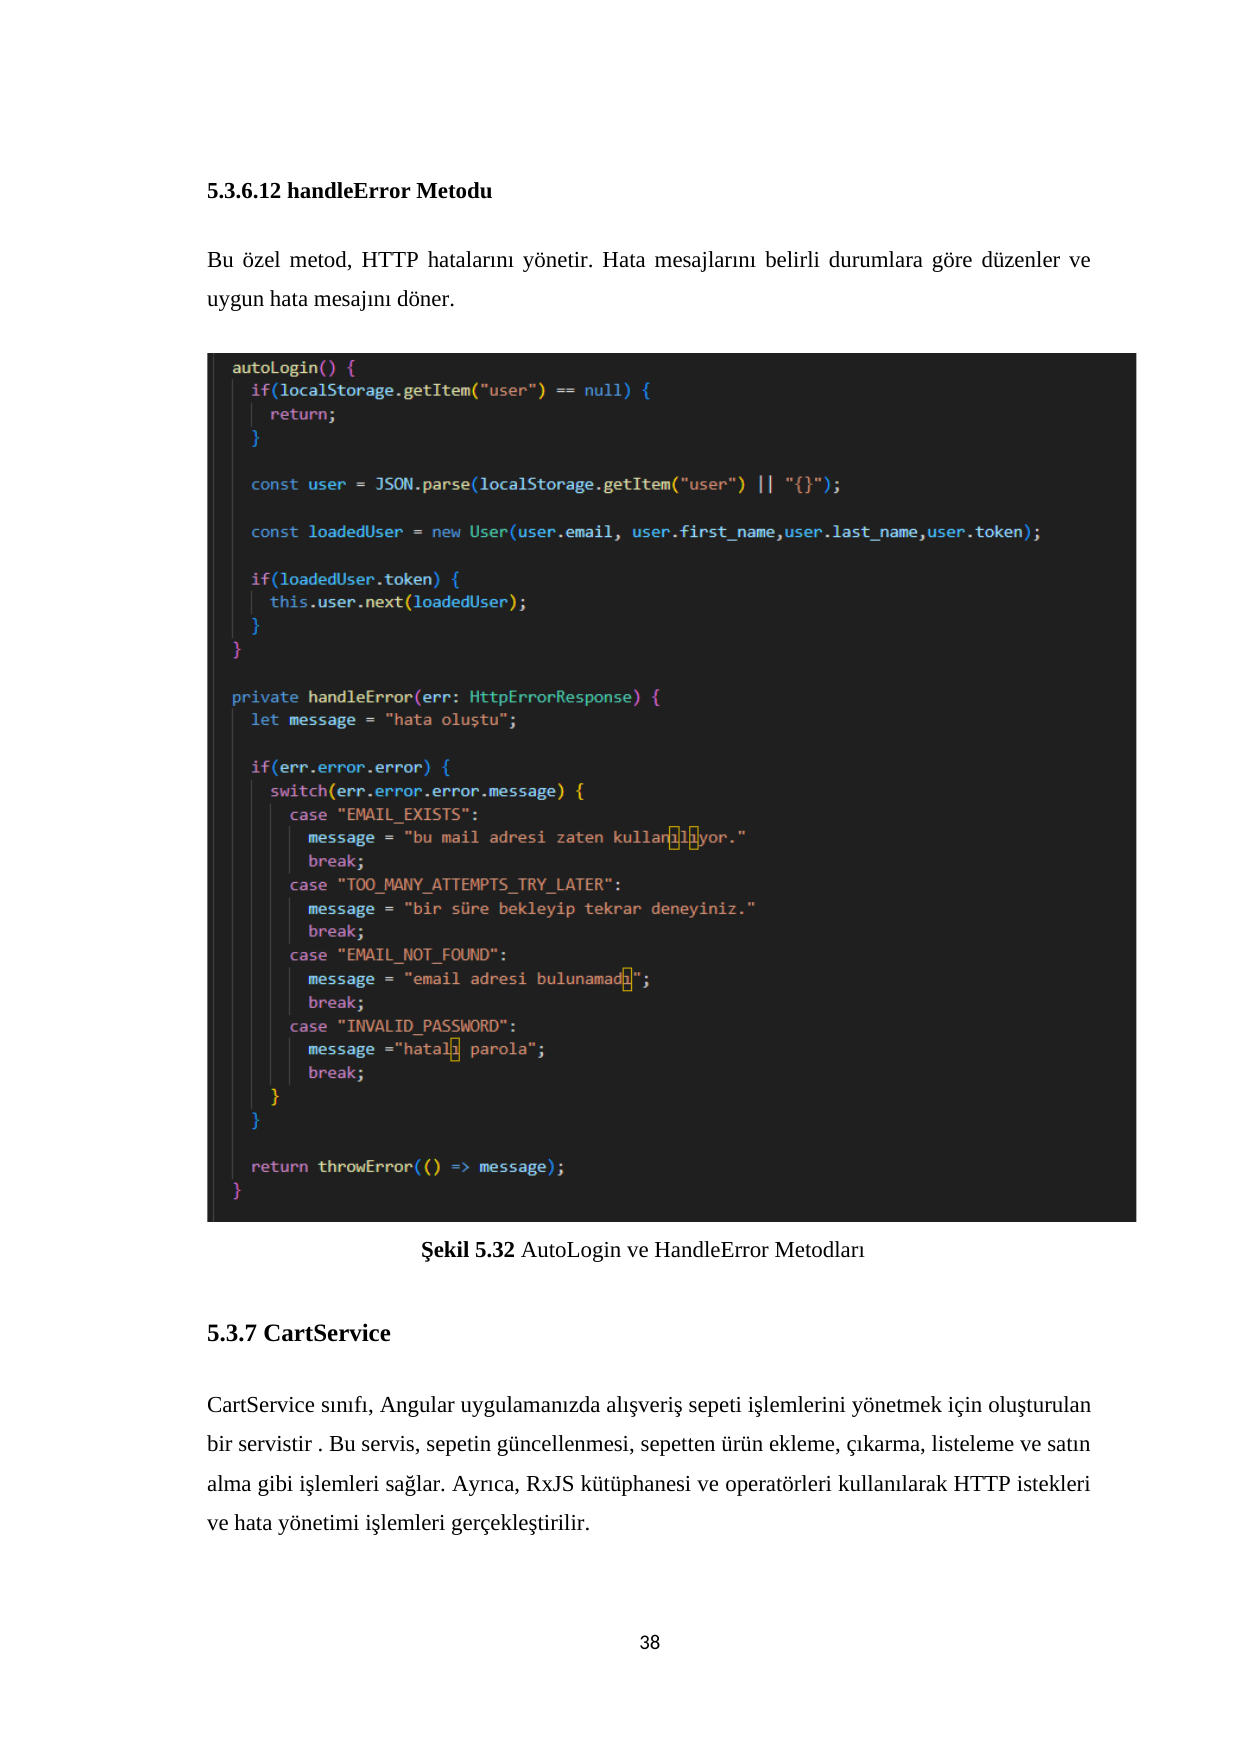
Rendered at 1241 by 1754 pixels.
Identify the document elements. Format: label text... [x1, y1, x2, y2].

subtitle 5.3.7 CartService [207, 1318, 1092, 1347]
picture [207, 353, 1137, 1222]
text Şekil 5.32 AutoLogin ve HandleError Metodları [207, 1236, 1078, 1263]
text Bu özel metod, HTTP hatalarını yönetir. Hata mesajlarını belirli durumlara göre düzenler ve uygun hata mesajını döner. [207, 246, 1092, 312]
subtitle 5.3.6.12 handleError Metodu [207, 177, 1092, 203]
text CartService sınıfı, Angular uygulamanızda alışveriş sepeti işlemlerini yönetmek için oluşturulan bir servistir . Bu servis, sepetin güncellenmesi, sepetten ürün ekleme, çıkarma, listeleme ve satın alma gibi işlemleri sağlar. Ayrıca, RxJS kütüphanesi ve operatörleri kullanılarak HTTP istekleri ve hata yönetimi işlemleri gerçekleştirilir. [207, 1391, 1092, 1536]
